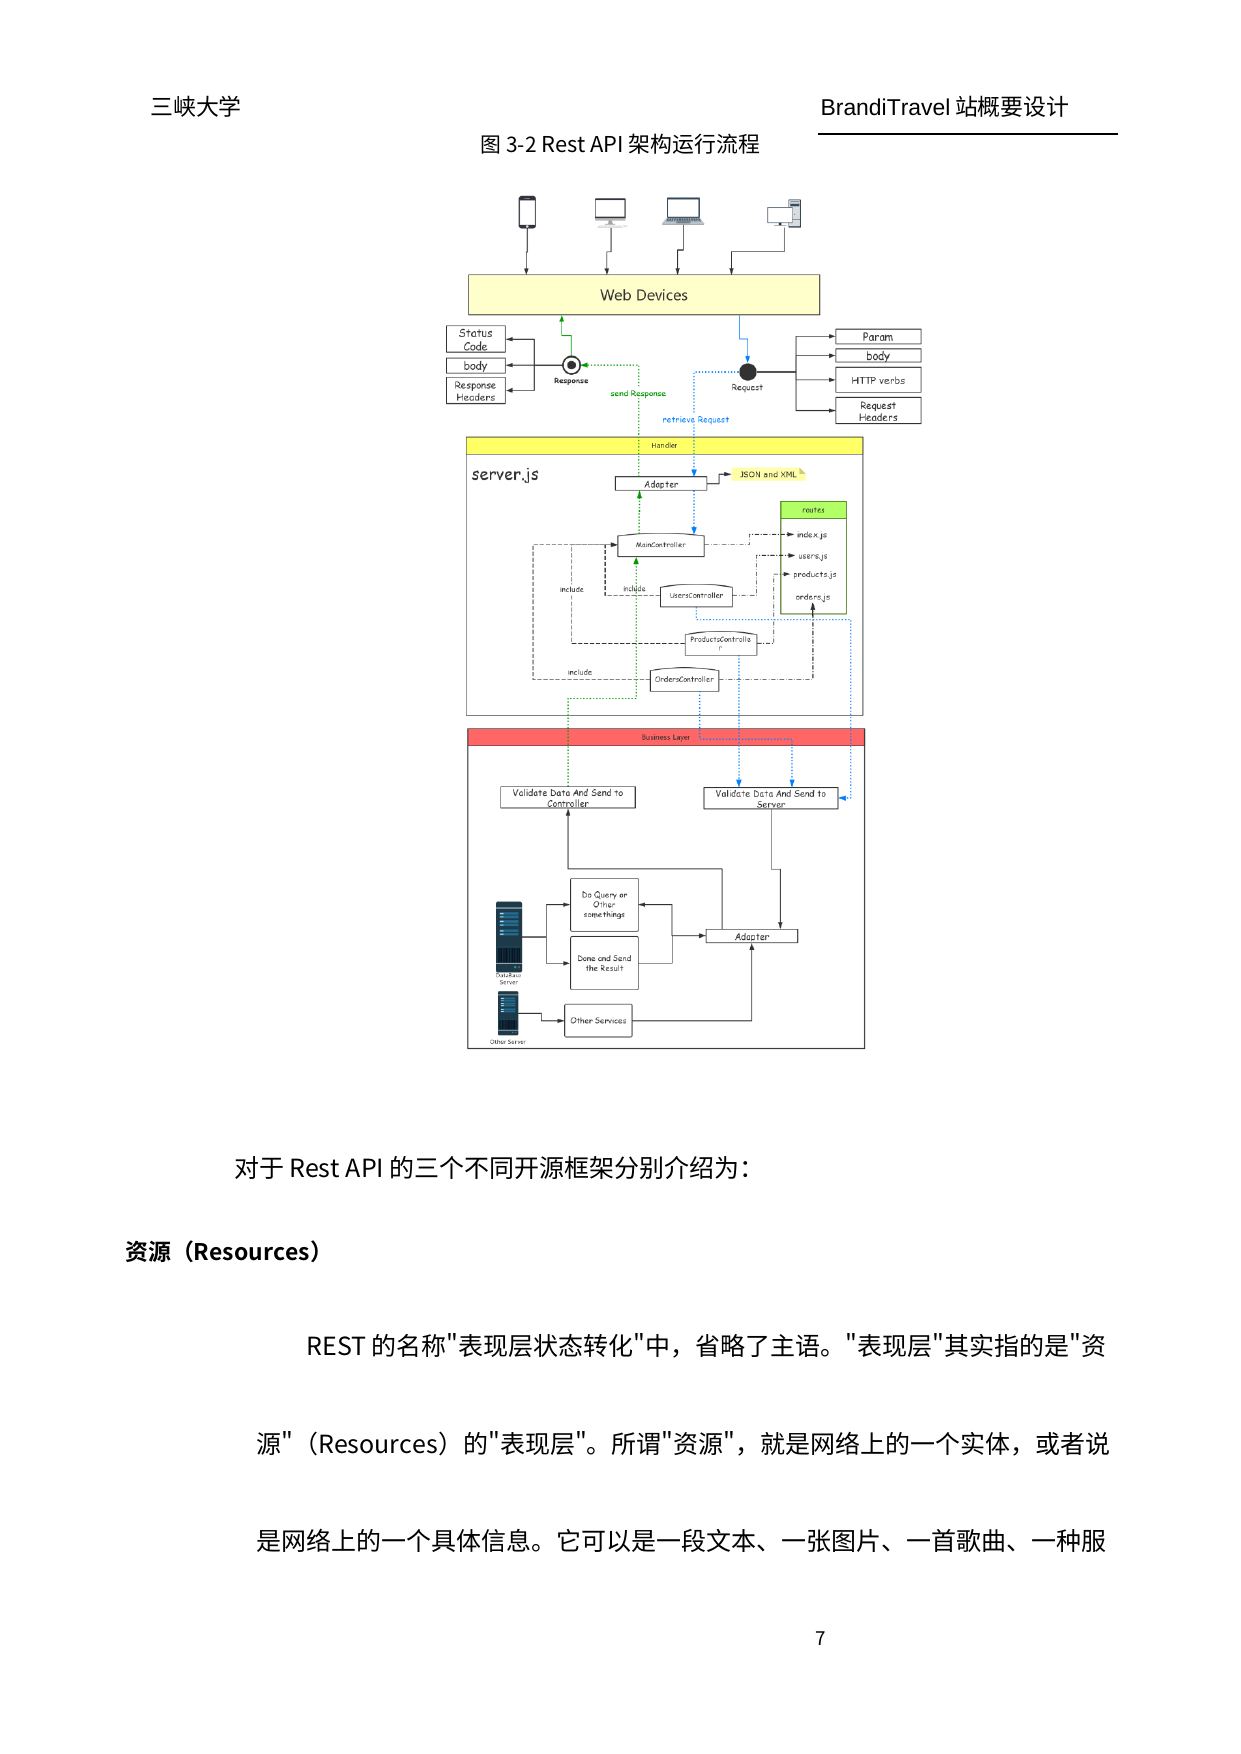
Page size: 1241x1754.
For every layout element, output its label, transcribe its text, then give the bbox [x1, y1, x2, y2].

picture [293, 159, 947, 1075]
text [256, 1312, 1115, 1572]
text 图 3-2 Rest API架构运行流程 [125, 127, 1115, 159]
text 资源（Resources） [125, 1218, 1115, 1283]
text 对于Rest API的三个不同开源框架分别介绍为： [184, 1134, 1056, 1199]
